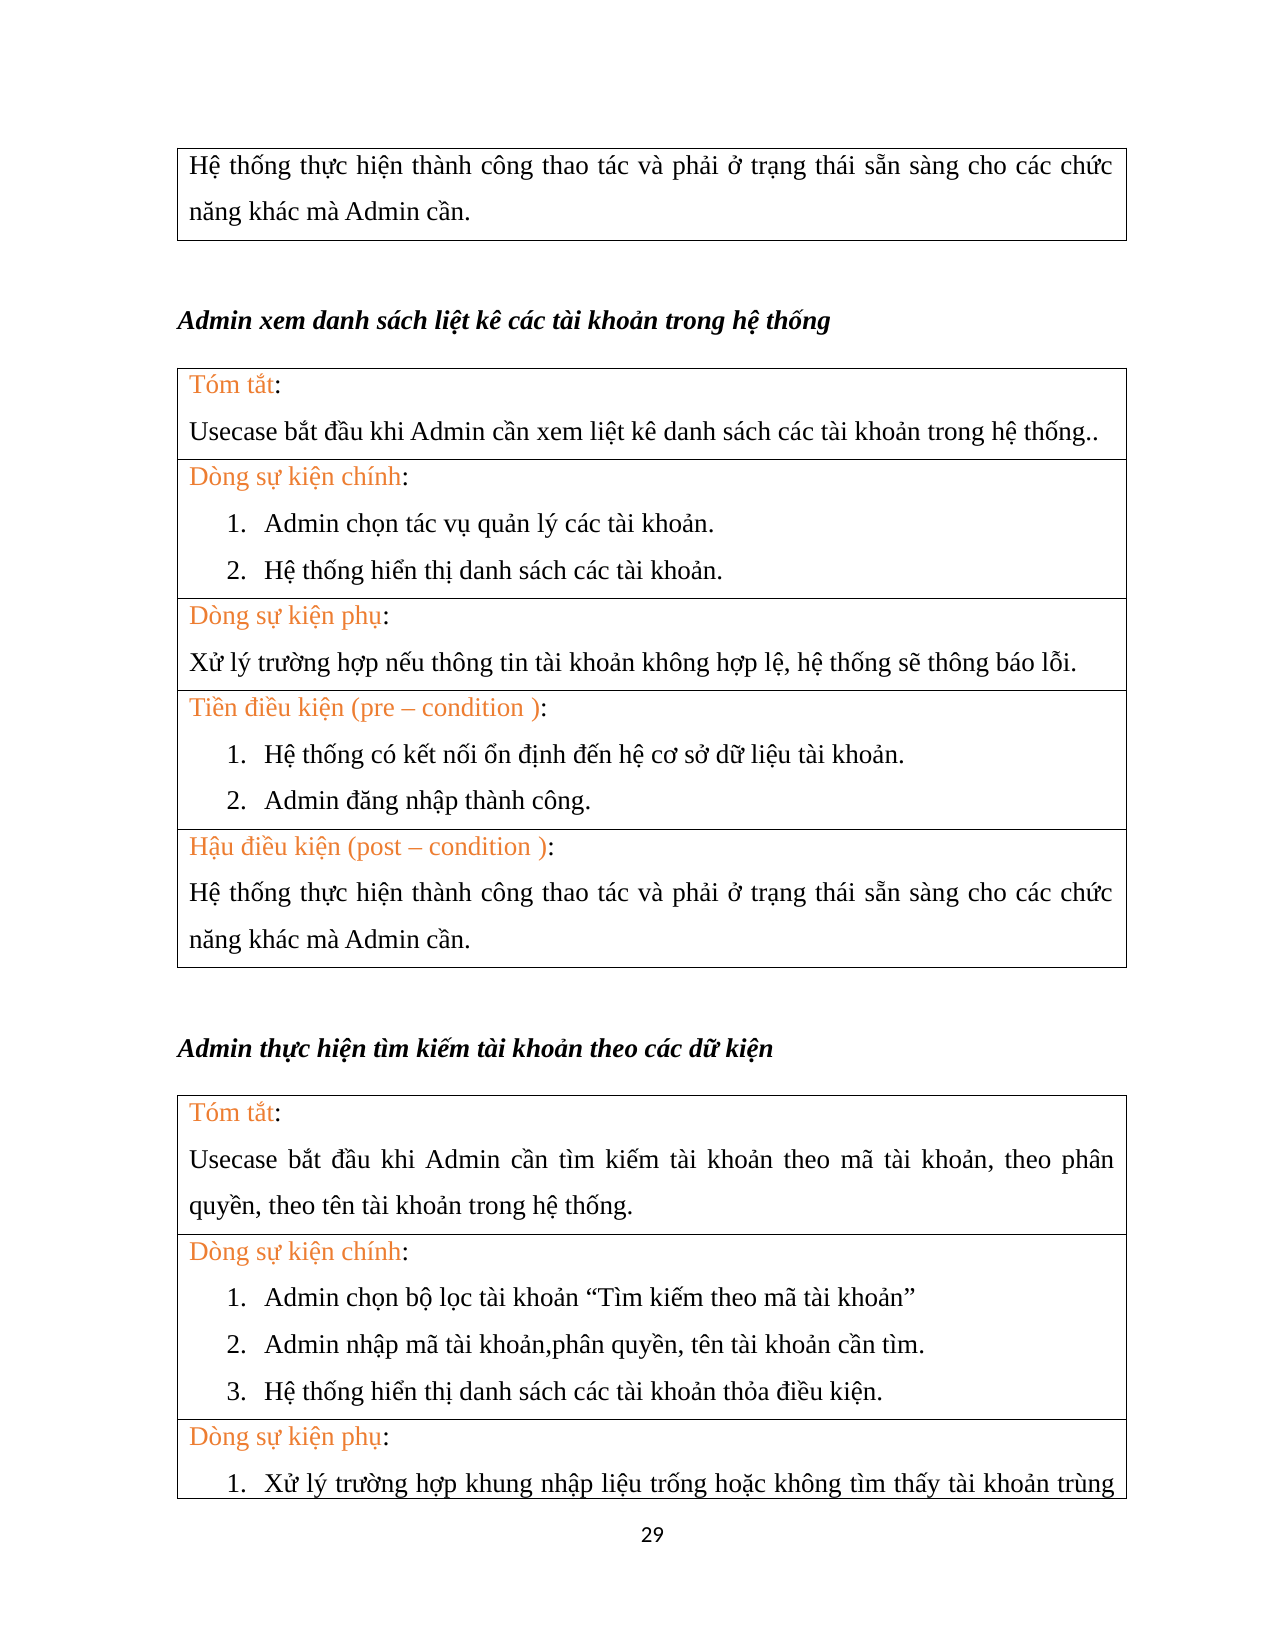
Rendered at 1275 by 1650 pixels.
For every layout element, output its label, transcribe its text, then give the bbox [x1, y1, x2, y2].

table_cell Hậu điều kiện (post – condition ): Hệ thống thực hiện thành công thao tác và phải ở trạng thái sẵn sàng cho các chức năng khác mà Admin cần. [178, 830, 1126, 967]
table_cell Tiền điều kiện (pre – condition ): Hệ thống có kết nối ổn định đến hệ cơ sở dữ liệu tài khoản. Admin đăng nhập thành công. [178, 691, 1126, 829]
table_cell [178, 1420, 1126, 1498]
text Admin xem danh sách liệt kê các tài khoản trong hệ thống [177, 304, 1127, 335]
text Admin thực hiện tìm kiếm tài khoản theo các dữ kiện [177, 1032, 1127, 1063]
table_cell Dòng sự kiện chính: Admin chọn bộ lọc tài khoản “Tìm kiếm theo mã tài khoản” Admin nhập mã tài khoản,phân quyền, tên tài khoản cần tìm. Hệ thống hiển thị danh sách các tài khoản thỏa điều kiện. [178, 1235, 1126, 1419]
table_cell Dòng sự kiện chính: Admin chọn tác vụ quản lý các tài khoản. Hệ thống hiển thị danh sách các tài khoản. [178, 460, 1126, 598]
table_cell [178, 149, 1126, 240]
table_header Tóm tắt: Usecase bắt đầu khi Admin cần tìm kiếm tài khoản theo mã tài khoản, theo phân quyền, theo tên tài khoản trong hệ thống. [178, 1096, 1126, 1234]
table_header Tóm tắt: Usecase bắt đầu khi Admin cần xem liệt kê danh sách các tài khoản trong hệ thống.. [178, 369, 1126, 459]
table_cell Dòng sự kiện phụ: Xử lý trường hợp nếu thông tin tài khoản không hợp lệ, hệ thống sẽ thông báo lỗi. [178, 599, 1126, 690]
